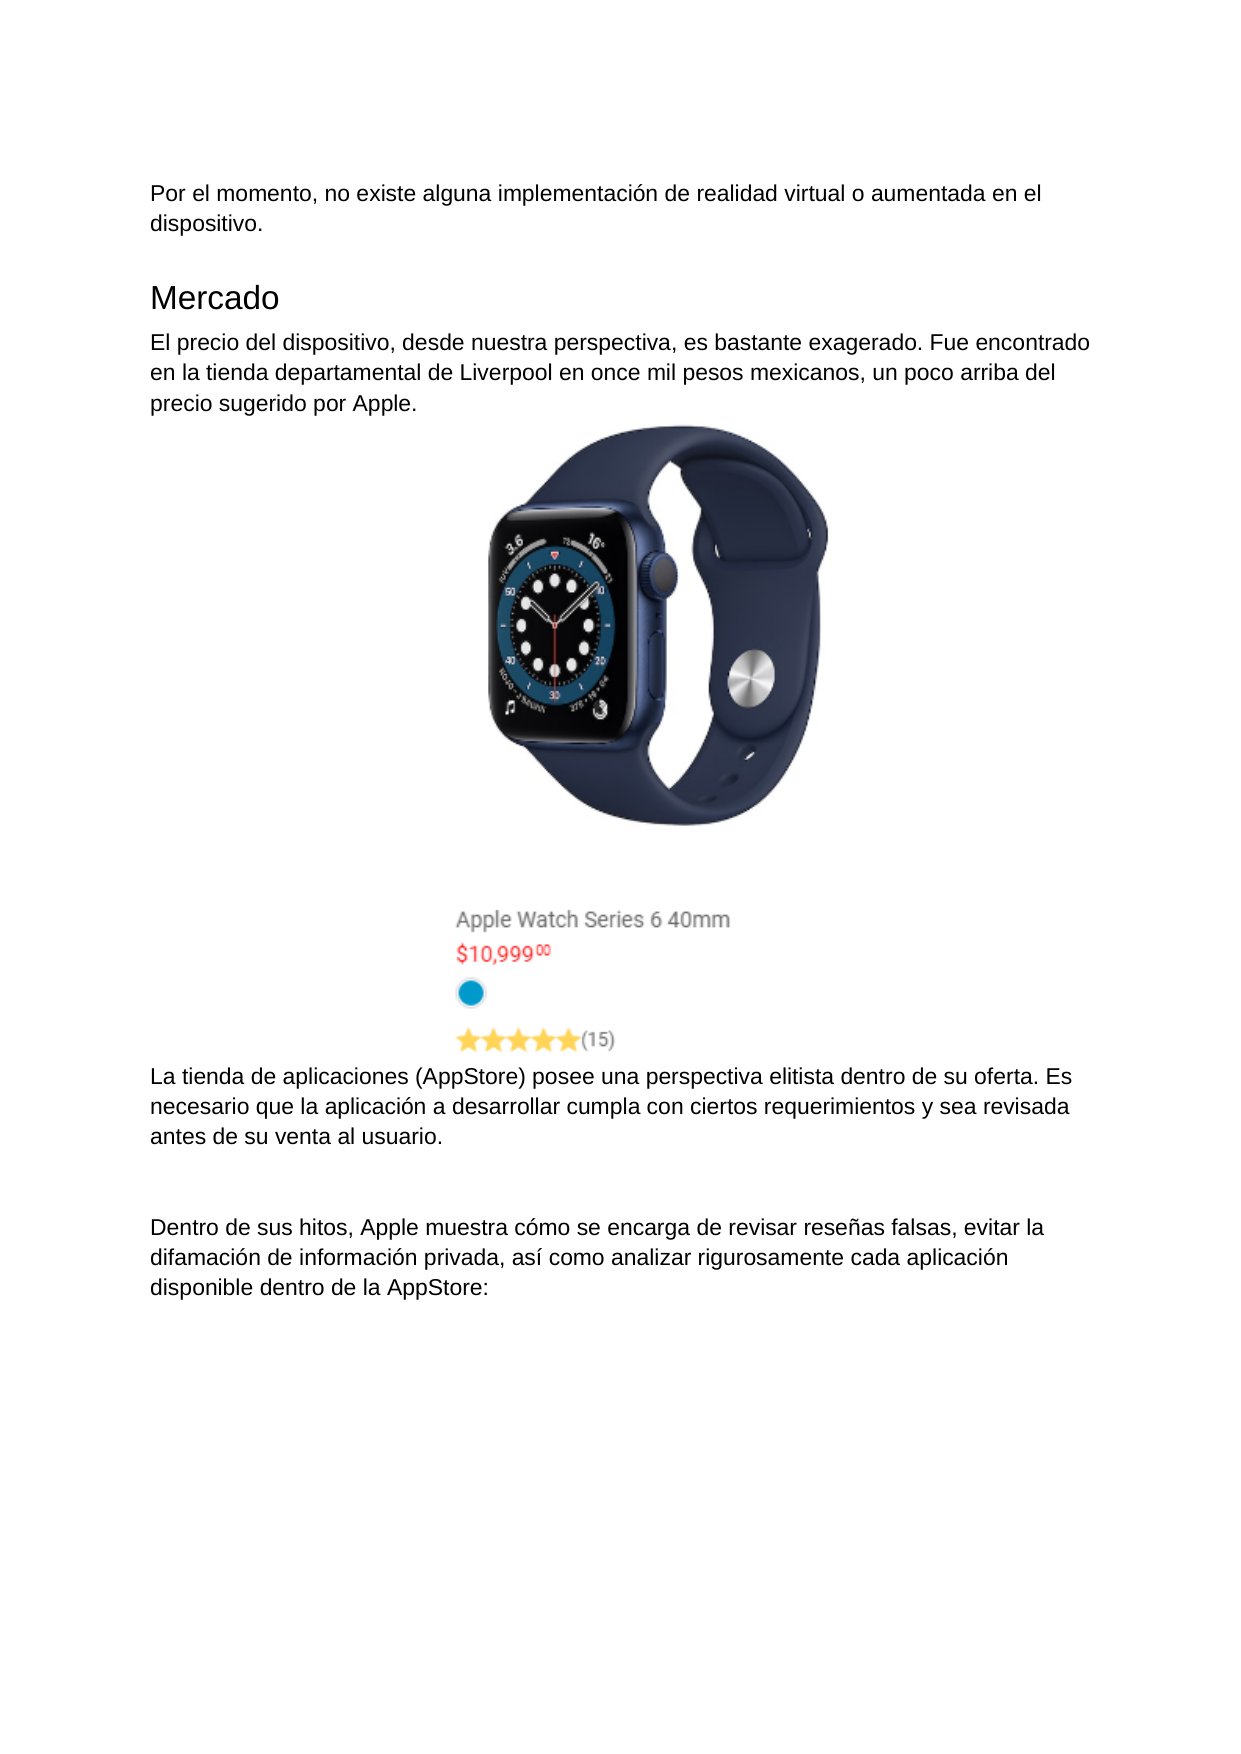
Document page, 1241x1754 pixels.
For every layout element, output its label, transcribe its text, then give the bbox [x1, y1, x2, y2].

subtitle Mercado [150, 278, 1090, 317]
picture [390, 419, 850, 1059]
text La tienda de aplicaciones (AppStore) posee una perspectiva elitista dentro de su oferta. Es necesario que la aplicación a desarrollar cumpla con ciertos requerimientos y sea revisada antes de su venta al usuario. [150, 1063, 1090, 1149]
text El precio del dispositivo, desde nuestra perspectiva, es bastante exagerado. Fue encontrado en la tienda departamental de Liverpool en once mil pesos mexicanos, un poco arriba del precio sugerido por Apple. [150, 329, 1090, 416]
text Por el momento, no existe alguna implementación de realidad virtual o aumentada en el dispositivo. [150, 180, 1090, 237]
text Dentro de sus hitos, Apple muestra cómo se encarga de revisar reseñas falsas, evitar la difamación de información privada, así como analizar rigurosamente cada aplicación disponible dentro de la AppStore: [150, 1214, 1090, 1300]
